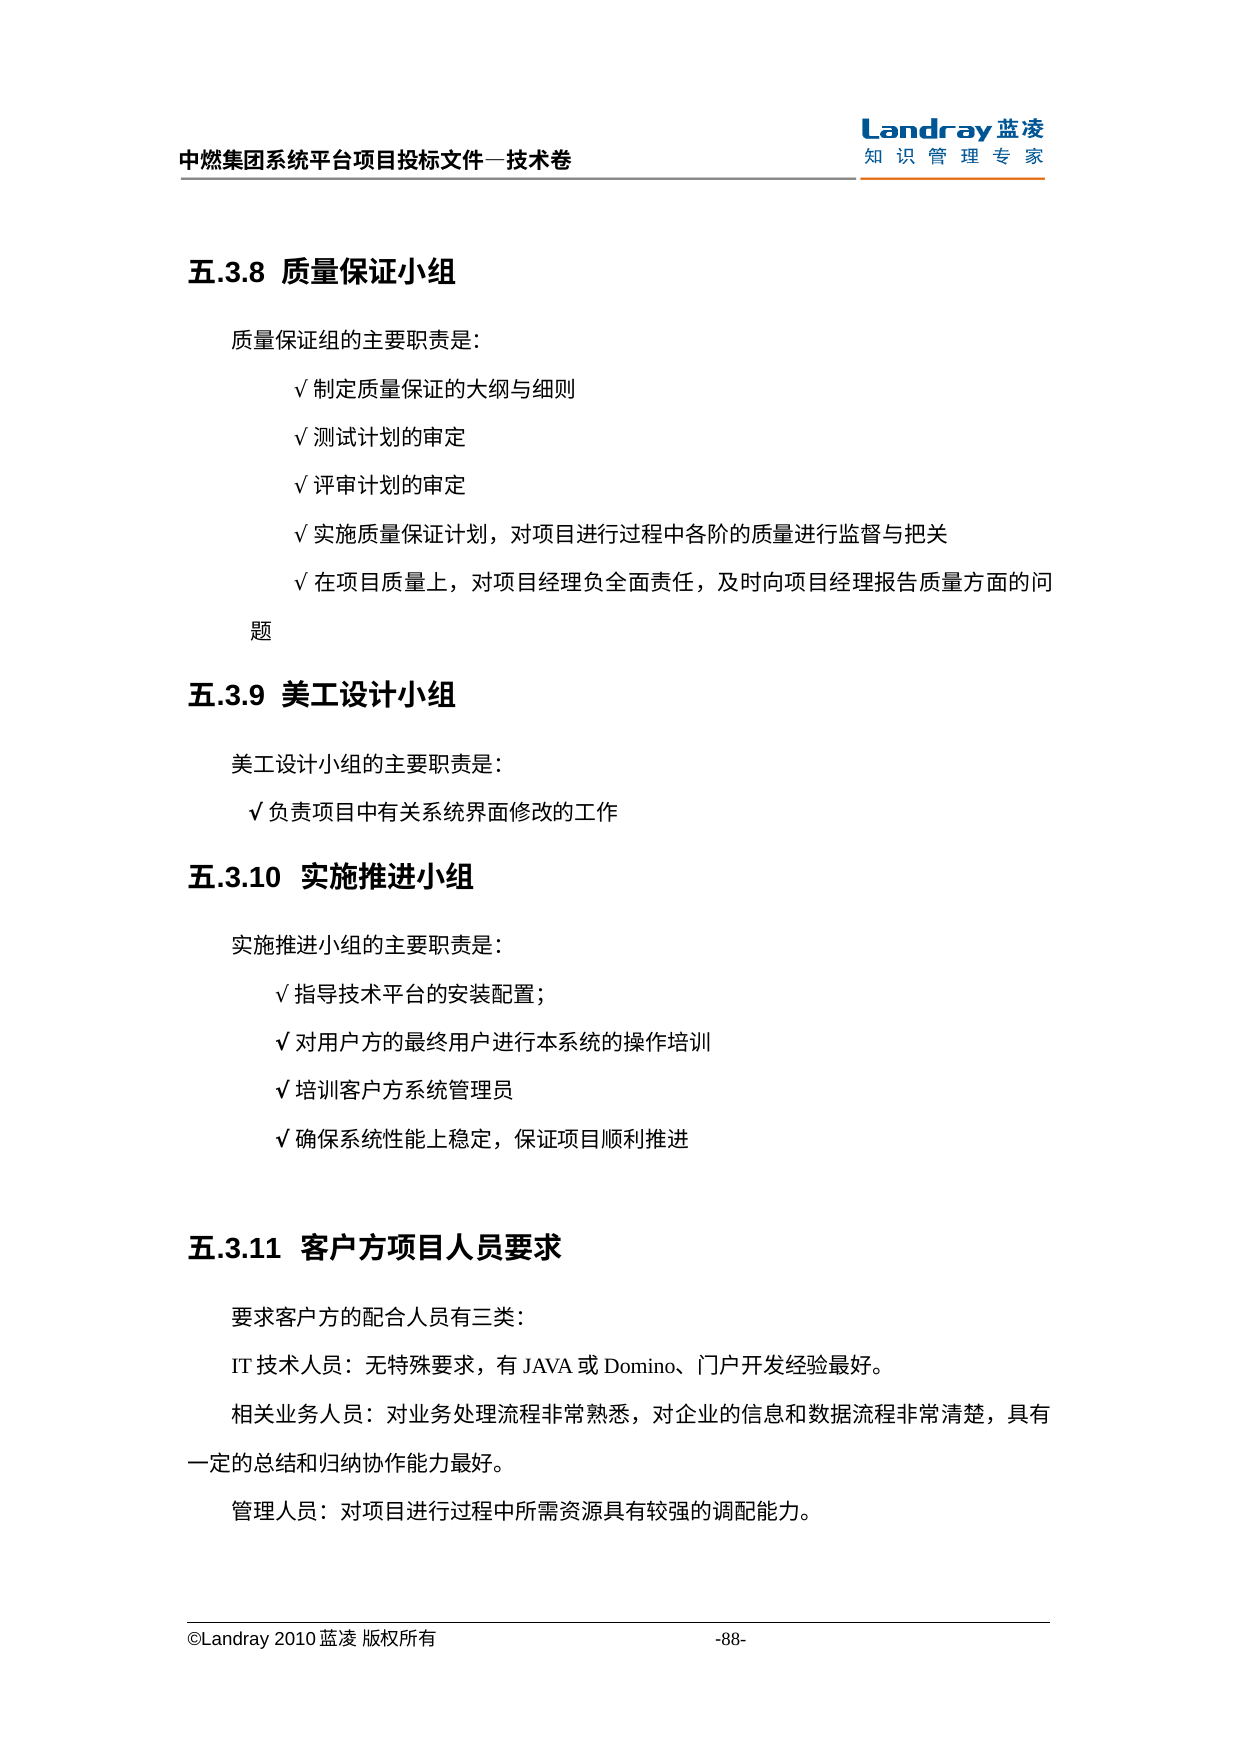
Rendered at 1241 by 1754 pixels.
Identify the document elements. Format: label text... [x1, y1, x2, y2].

picture [180, 118, 1045, 180]
text 质量保证组的主要职责是： [187, 323, 1053, 356]
subtitle 美工设计小组 [187, 662, 1053, 727]
text 实施推进小组的主要职责是： [187, 928, 1053, 961]
text √ 实施质量保证计划，对项目进行过程中各阶的质量进行监督与把关 [250, 516, 1053, 549]
text √ 培训客户方系统管理员 [231, 1073, 1053, 1106]
text IT技术人员：无特殊要求，有JAVA或Domino、门户开发经验最好。 [187, 1348, 1053, 1381]
text √ 对用户方的最终用户进行本系统的操作培训 [231, 1025, 1053, 1057]
subtitle 实施推进小组 [187, 843, 1053, 908]
text 相关业务人员：对业务处理流程非常熟悉，对企业的信息和数据流程非常清楚，具有一定的总结和归纳协作能力最好。 [187, 1396, 1053, 1478]
text √ 在项目质量上，对项目经理负全面责任，及时向项目经理报告质量方面的问题 [250, 565, 1053, 646]
text 美工设计小组的主要职责是： [187, 747, 1053, 779]
text √ 评审计划的审定 [250, 468, 1053, 501]
text 管理人员：对项目进行过程中所需资源具有较强的调配能力。 [187, 1493, 1053, 1526]
subtitle 质量保证小组 [187, 238, 1053, 303]
text √ 负责项目中有关系统界面修改的工作 [187, 795, 1053, 827]
text 要求客户方的配合人员有三类： [187, 1300, 1053, 1332]
text √ 指导技术平台的安装配置； [231, 976, 1053, 1009]
subtitle 客户方项目人员要求 [187, 1215, 1053, 1280]
text √ 确保系统性能上稳定，保证项目顺利推进 [231, 1121, 1053, 1154]
text √ 测试计划的审定 [250, 420, 1053, 452]
text √ 制定质量保证的大纲与细则 [250, 371, 1053, 404]
